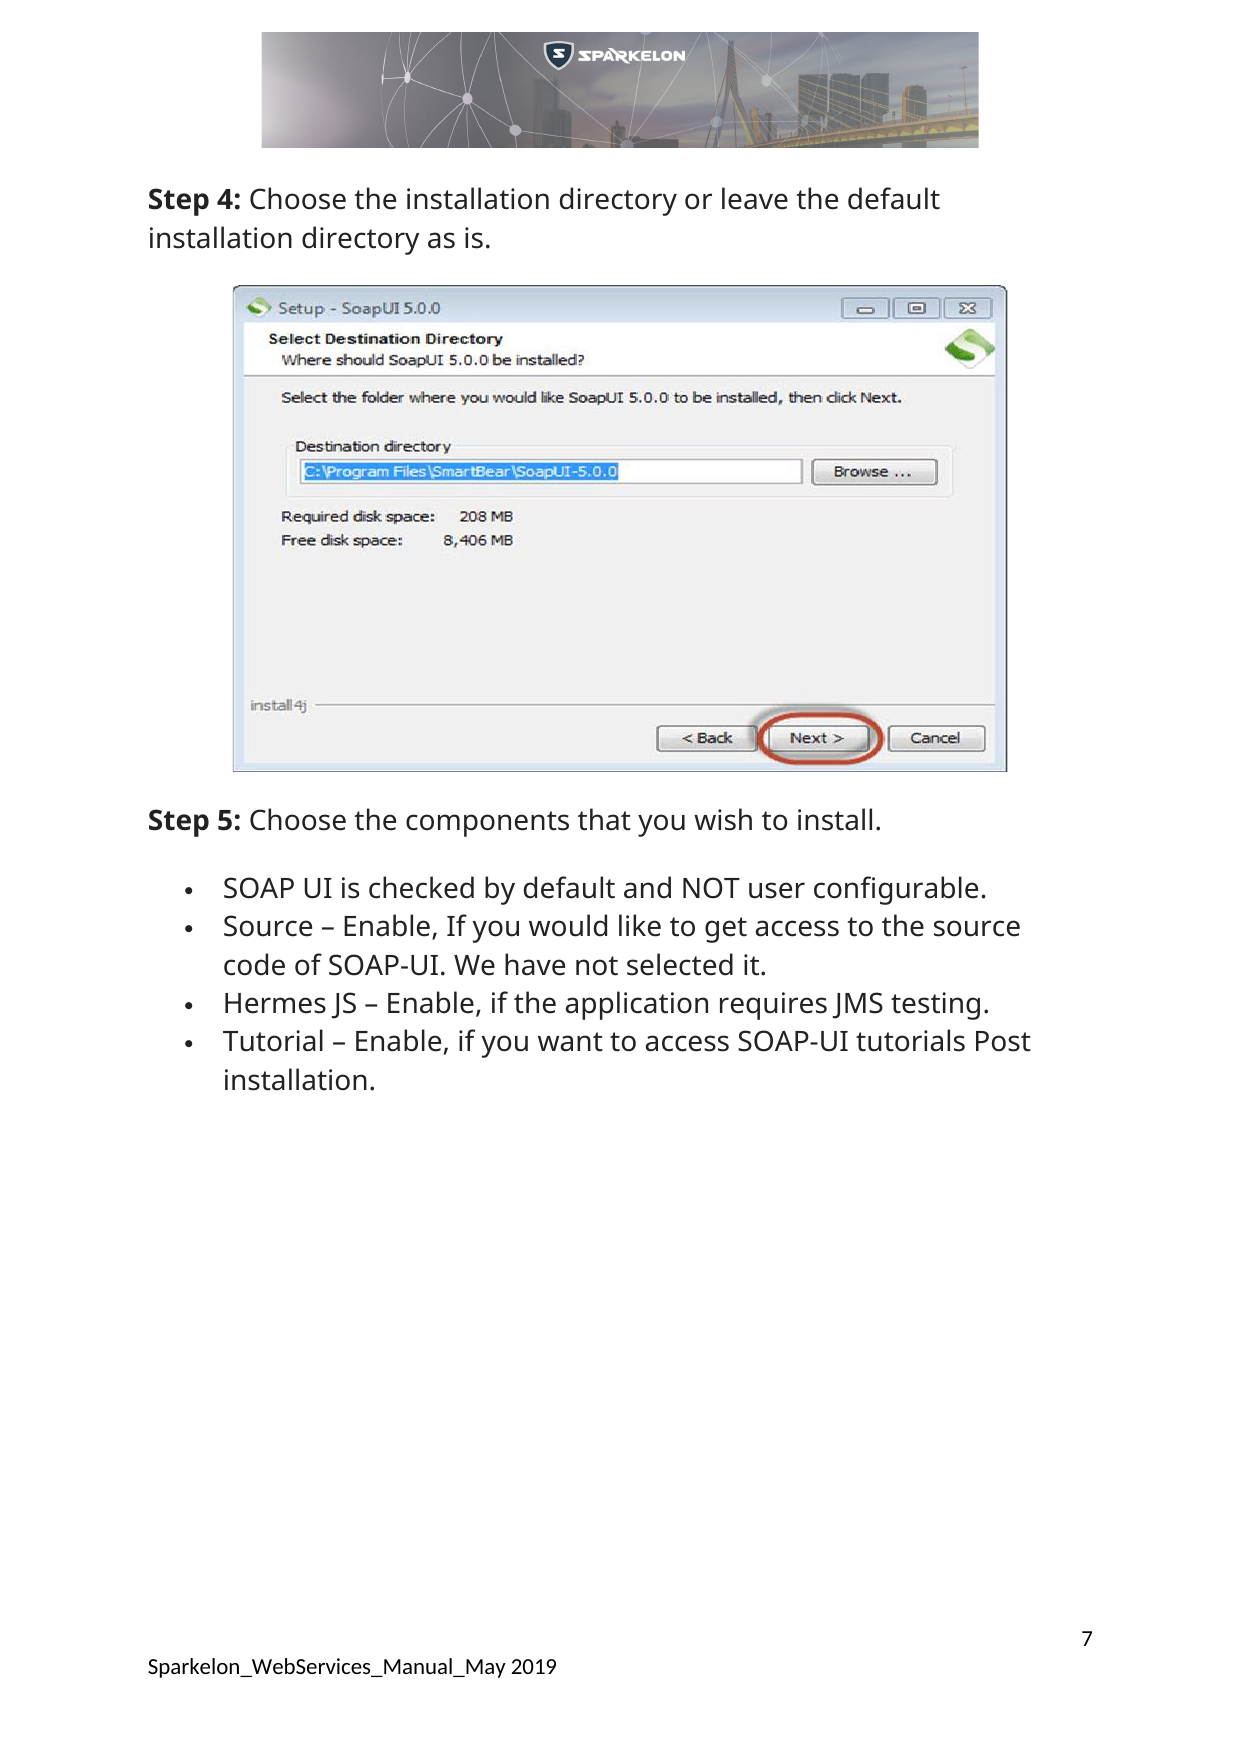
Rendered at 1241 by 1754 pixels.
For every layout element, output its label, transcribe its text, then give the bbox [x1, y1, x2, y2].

list Hermes JS – Enable, if the application requires JMS testing. [185, 983, 1093, 1021]
picture [261, 32, 979, 148]
picture [232, 285, 1008, 772]
list SOAP UI is checked by default and NOT user configurable. [185, 868, 1093, 906]
text Step 5: Choose the components that you wish to install. [148, 801, 1093, 839]
text Step 4: Choose the installation directory or leave the default installation directory as is. [148, 148, 1093, 256]
list Source – Enable, If you would like to get access to the source code of SOAP-UI. We have not selected it. [185, 906, 1093, 983]
list Tutorial – Enable, if you want to access SOAP-UI tutorials Post installation. [185, 1021, 1093, 1098]
